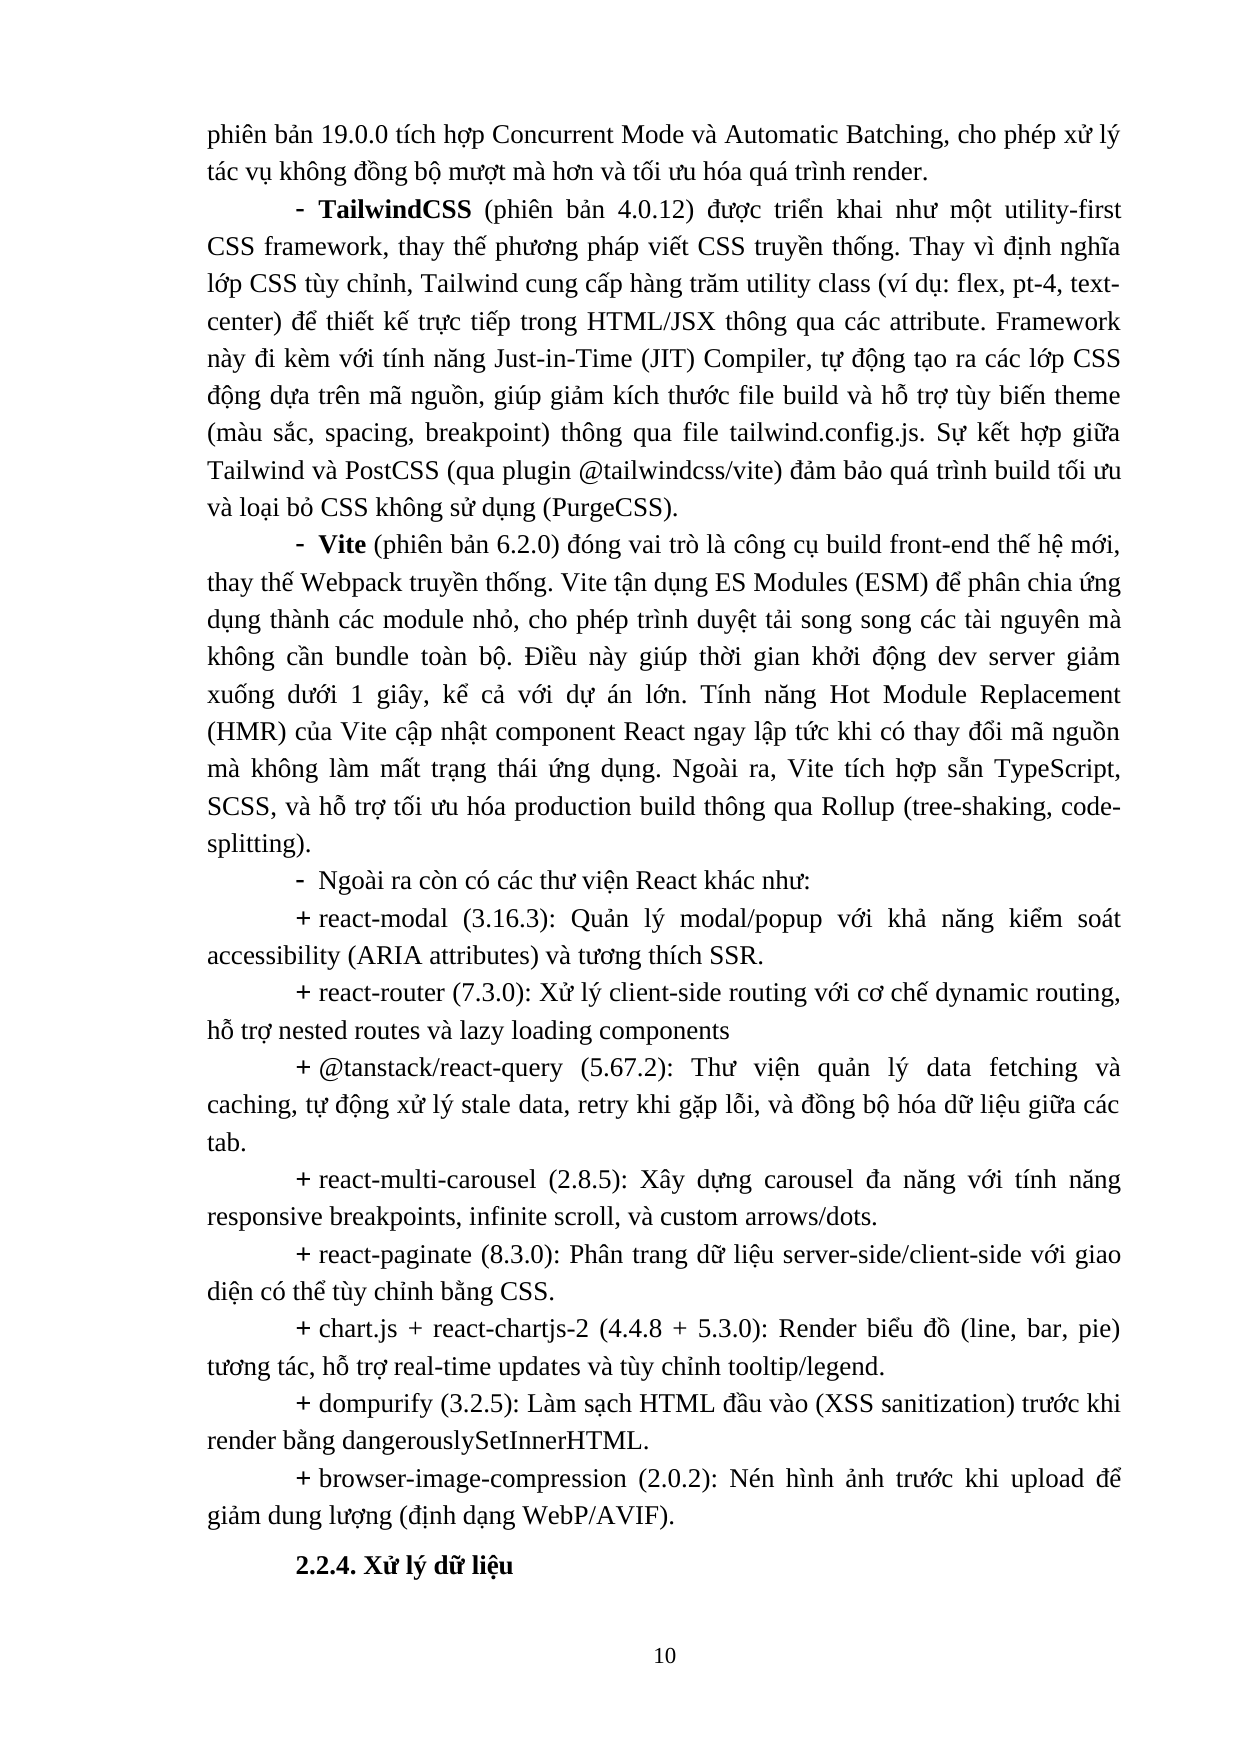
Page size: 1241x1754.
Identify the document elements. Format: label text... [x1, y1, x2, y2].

list react-router (7.3.0): Xử lý client-side routing với cơ chế dynamic routing, hỗ trợ nested routes và lazy loading components [207, 976, 1122, 1045]
list @tanstack/react-query (5.67.2): Thư viện quản lý data fetching và caching, tự động xử lý stale data, retry khi gặp lỗi, và đồng bộ hóa dữ liệu giữa các tab. [207, 1051, 1122, 1157]
list react-multi-carousel (2.8.5): Xây dựng carousel đa năng với tính năng responsive breakpoints, infinite scroll, và custom arrows/dots. [207, 1163, 1122, 1232]
list dompurify (3.2.5): Làm sạch HTML đầu vào (XSS sanitization) trước khi render bằng dangerouslySetInnerHTML. [207, 1387, 1122, 1456]
list react-paginate (8.3.0): Phân trang dữ liệu server-side/client-side với giao diện có thể tùy chỉnh bằng CSS. [207, 1238, 1122, 1306]
list browser-image-compression (2.0.2): Nén hình ảnh trước khi upload để giảm dung lượng (định dạng WebP/AVIF). [207, 1462, 1122, 1530]
list Vite (phiên bản 6.2.0) đóng vai trò là công cụ build front-end thế hệ mới, thay thế Webpack truyền thống. Vite tận dụng ES Modules (ESM) để phân chia ứng dụng thành các module nhỏ, cho phép trình duyệt tải song song các tài nguyên mà không cần bundle toàn bộ. Điều này giúp thời gian khởi động dev server giảm xuống dưới 1 giây, kể cả với dự án lớn. Tính năng Hot Module Replacement (HMR) của Vite cập nhật component React ngay lập tức khi có thay đổi mã nguồn mà không làm mất trạng thái ứng dụng. Ngoài ra, Vite tích hợp sẵn TypeScript, SCSS, và hỗ trợ tối ưu hóa production build thông qua Rollup (tree-shaking, code-splitting). [207, 528, 1122, 858]
list Xử lý dữ liệu [207, 1549, 1122, 1580]
list TailwindCSS (phiên bản 4.0.12) được triển khai như một utility-first CSS framework, thay thế phương pháp viết CSS truyền thống. Thay vì định nghĩa lớp CSS tùy chỉnh, Tailwind cung cấp hàng trăm utility class (ví dụ: flex, pt-4, text-center) để thiết kế trực tiếp trong HTML/JSX thông qua các attribute. Framework này đi kèm với tính năng Just-in-Time (JIT) Compiler, tự động tạo ra các lớp CSS động dựa trên mã nguồn, giúp giảm kích thước file build và hỗ trợ tùy biến theme (màu sắc, spacing, breakpoint) thông qua file tailwind.config.js. Sự kết hợp giữa Tailwind và PostCSS (qua plugin @tailwindcss/vite) đảm bảo quá trình build tối ưu và loại bỏ CSS không sử dụng (PurgeCSS). [207, 193, 1122, 522]
list Ngoài ra còn có các thư viện React khác như: [207, 864, 1122, 895]
list chart.js + react-chartjs-2 (4.4.8 + 5.3.0): Render biểu đồ (line, bar, pie) tương tác, hỗ trợ real-time updates và tùy chỉnh tooltip/legend. [207, 1312, 1122, 1381]
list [207, 118, 1122, 187]
list react-modal (3.16.3): Quản lý modal/popup với khả năng kiểm soát accessibility (ARIA attributes) và tương thích SSR. [207, 902, 1122, 970]
